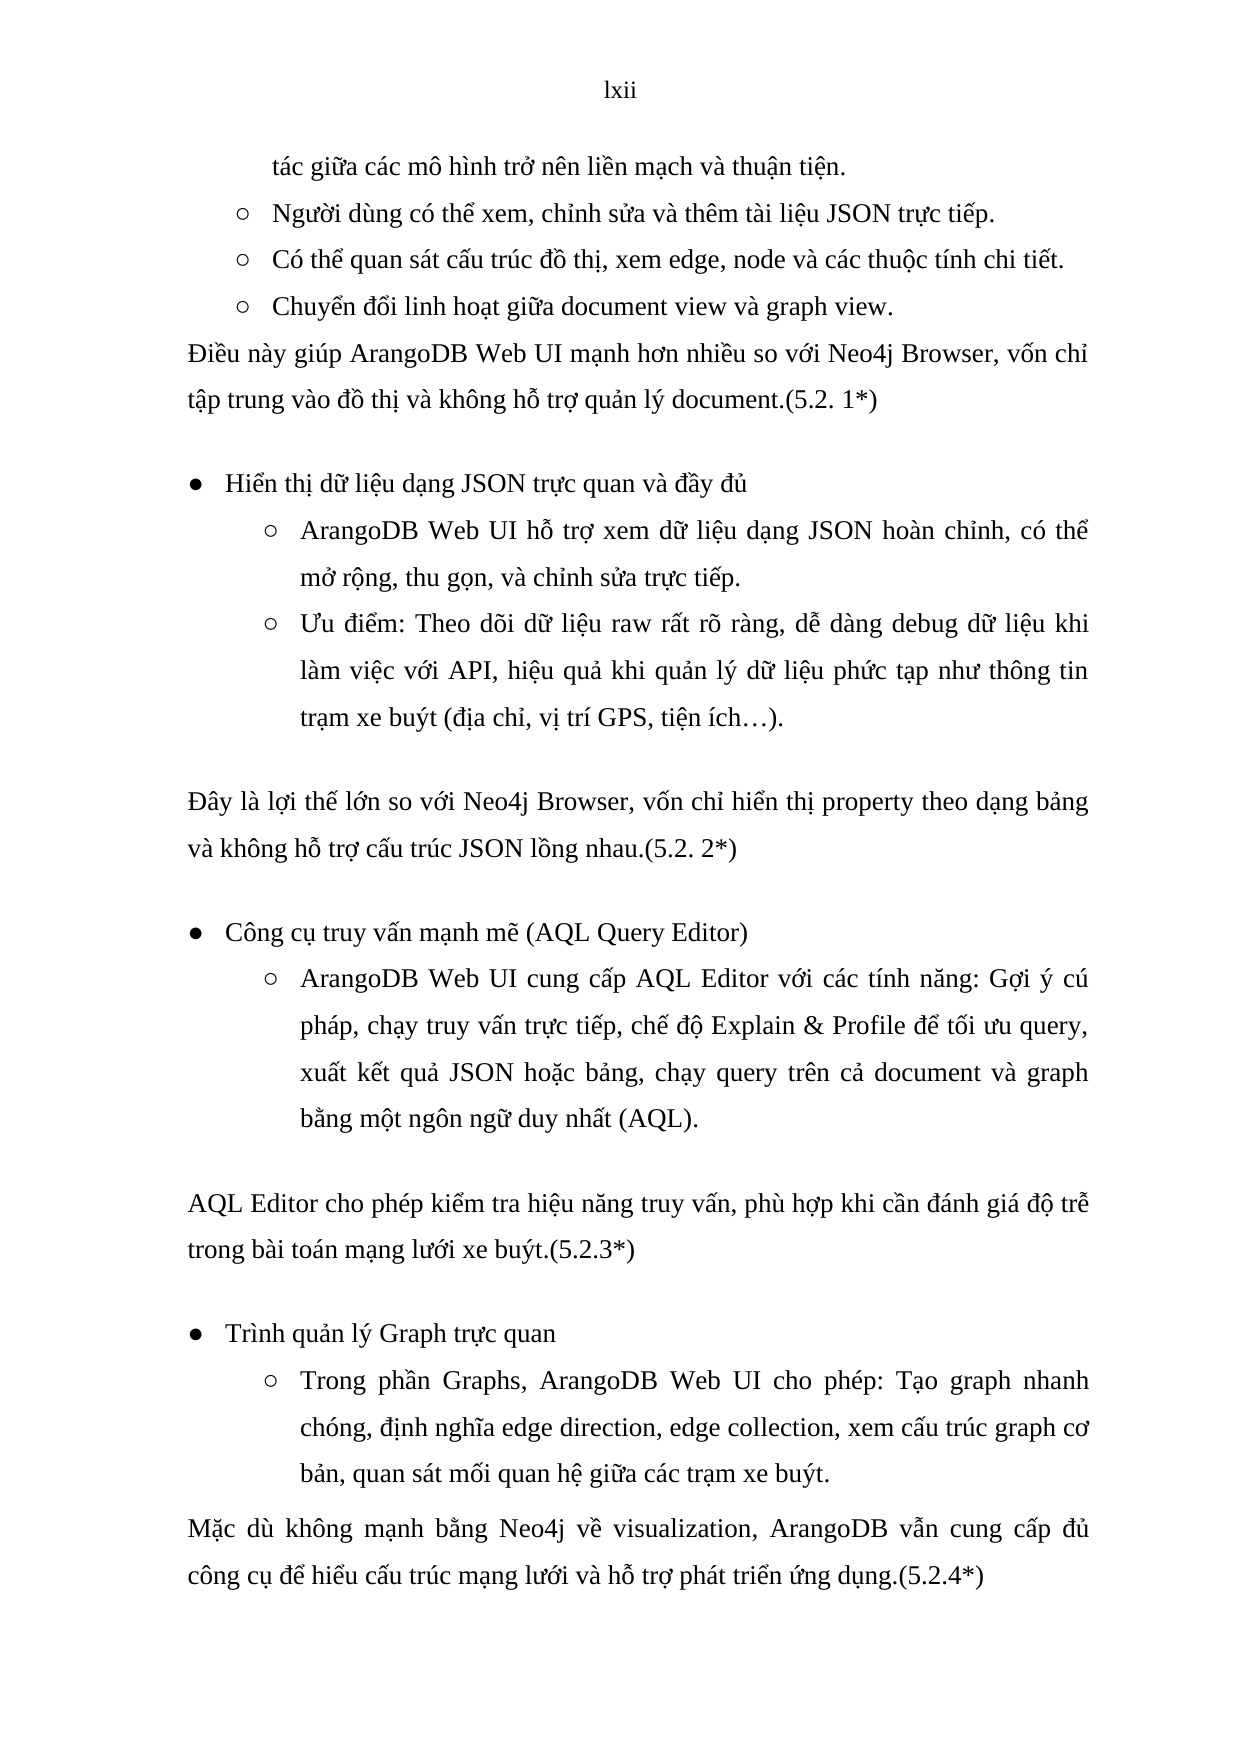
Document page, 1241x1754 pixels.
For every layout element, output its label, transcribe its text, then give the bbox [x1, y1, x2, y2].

list ArangoDB Web UI cung cấp AQL Editor với các tính năng: Gợi ý cú pháp, chạy truy vấn trực tiếp, chế độ Explain & Profile để tối ưu query, xuất kết quả JSON hoặc bảng, chạy query trên cả document và graph bằng một ngôn ngữ duy nhất (AQL). [262, 962, 1090, 1134]
list ArangoDB Web UI hỗ trợ xem dữ liệu dạng JSON hoàn chỉnh, có thể mở rộng, thu gọn, và chỉnh sửa trực tiếp. [262, 514, 1090, 592]
list Trong phần Graphs, ArangoDB Web UI cho phép: Tạo graph nhanh chóng, định nghĩa edge direction, edge collection, xem cấu trúc graph cơ bản, quan sát mối quan hệ giữa các trạm xe buýt. [262, 1364, 1090, 1489]
list Chuyển đổi linh hoạt giữa document view và graph view. [234, 290, 1090, 321]
list Ưu điểm: Theo dõi dữ liệu raw rất rõ ràng, dễ dàng debug dữ liệu khi làm việc với API, hiệu quả khi quản lý dữ liệu phức tạp như thông tin trạm xe buýt (địa chỉ, vị trí GPS, tiện ích…). [262, 607, 1090, 732]
text AQL Editor cho phép kiểm tra hiệu năng truy vấn, phù hợp khi cần đánh giá độ trễ trong bài toán mạng lưới xe buýt.(5.2.3*) [187, 1187, 1090, 1264]
list Hiển thị dữ liệu dạng JSON trực quan và đầy đủ [187, 467, 1090, 499]
text Mặc dù không mạnh bằng Neo4j về visualization, ArangoDB vẫn cung cấp đủ công cụ để hiểu cấu trúc mạng lưới và hỗ trợ phát triển ứng dụng.(5.2.4*) [187, 1512, 1090, 1590]
text Điều này giúp ArangoDB Web UI mạnh hơn nhiều so với Neo4j Browser, vốn chỉ tập trung vào đồ thị và không hỗ trợ quản lý document.(5.2. 1*) [187, 337, 1090, 414]
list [234, 150, 1090, 181]
list Trình quản lý Graph trực quan [187, 1317, 1090, 1349]
list Người dùng có thể xem, chỉnh sửa và thêm tài liệu JSON trực tiếp. [234, 197, 1090, 228]
list Có thể quan sát cấu trúc đồ thị, xem edge, node và các thuộc tính chi tiết. [234, 243, 1090, 274]
text Đây là lợi thế lớn so với Neo4j Browser, vốn chỉ hiển thị property theo dạng bảng và không hỗ trợ cấu trúc JSON lồng nhau.(5.2. 2*) [187, 785, 1090, 863]
list Công cụ truy vấn mạnh mẽ (AQL Query Editor) [187, 916, 1090, 947]
